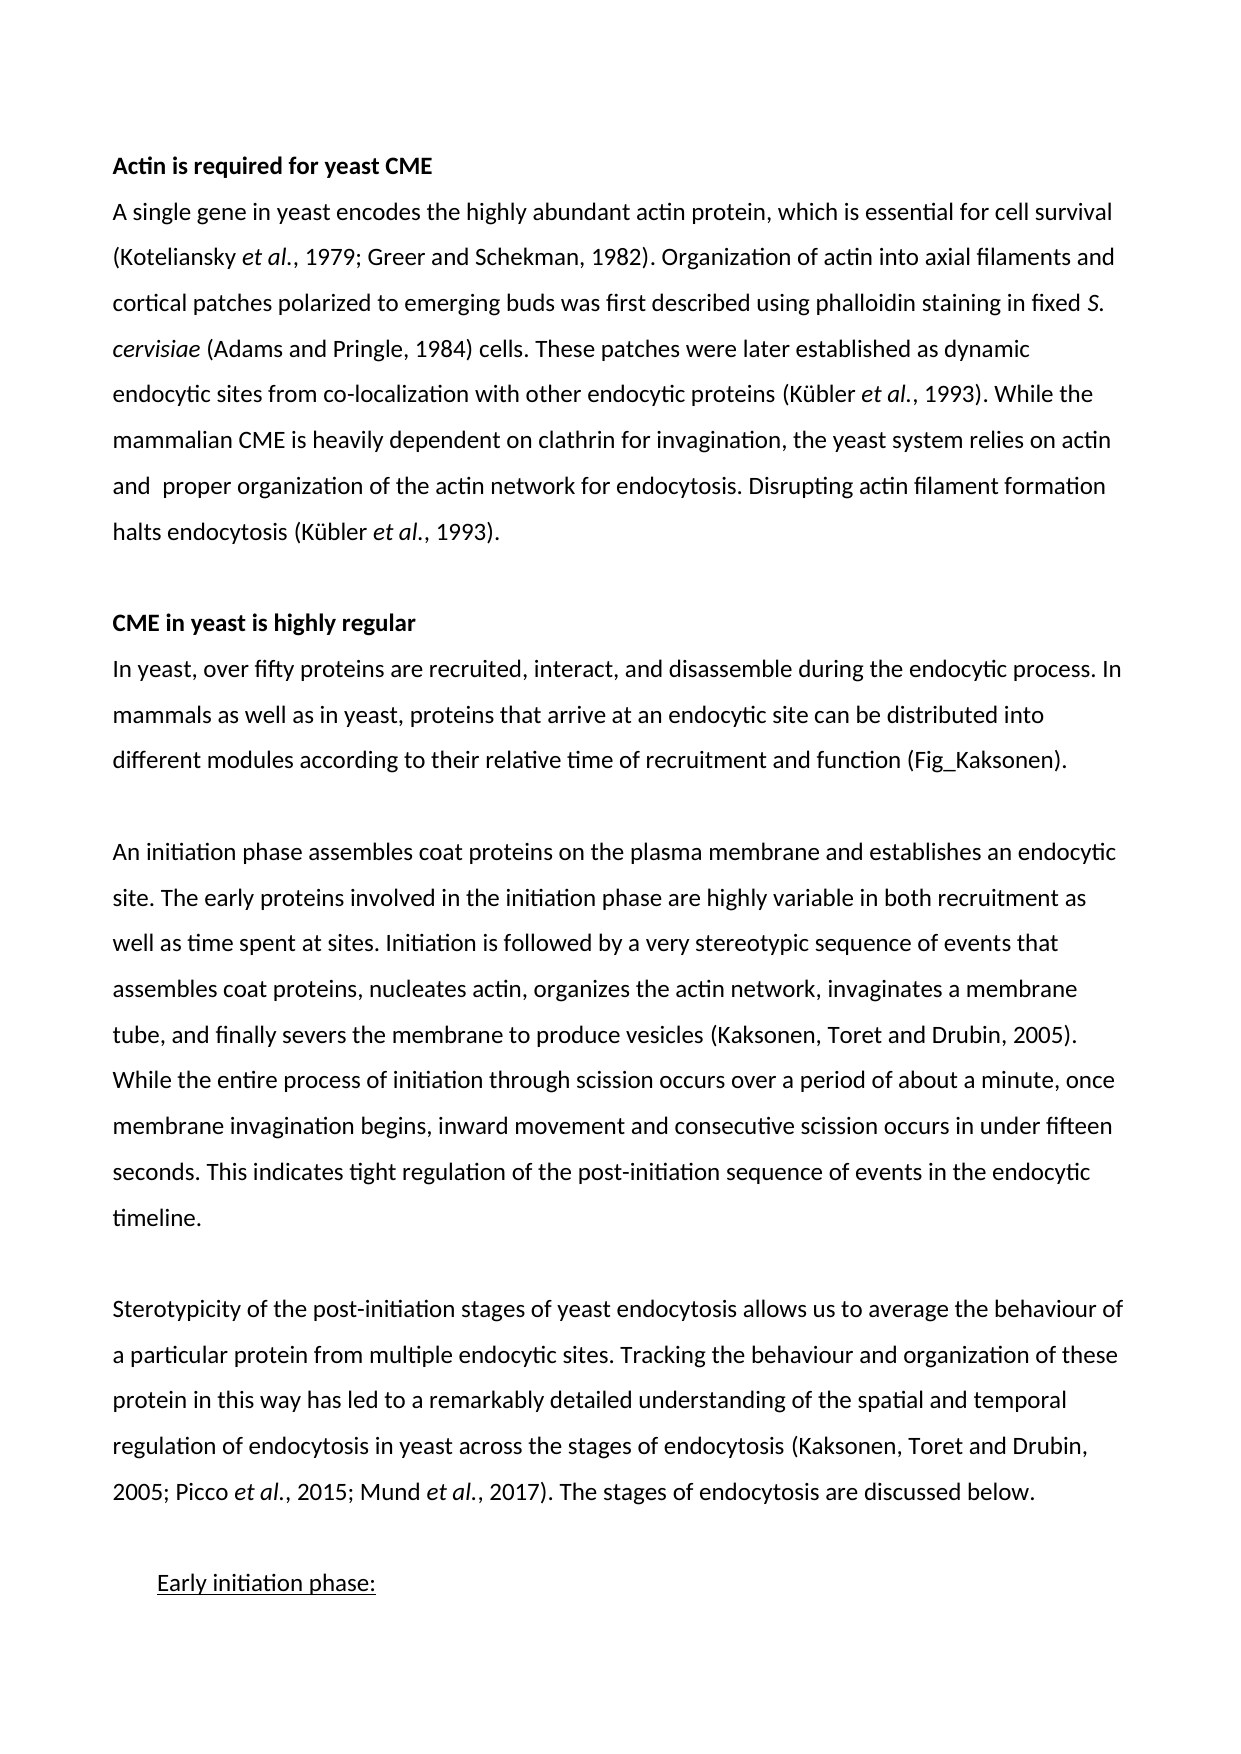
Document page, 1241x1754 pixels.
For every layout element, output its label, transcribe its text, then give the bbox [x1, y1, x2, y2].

text A single gene in yeast encodes the highly abundant actin protein, which is essential for cell survival (Koteliansky et al., 1979; Greer and Schekman, 1982). Organization of actin into axial filaments and cortical patches polarized to emerging buds was first described using phalloidin staining in fixed S. cervisiae (Adams and Pringle, 1984) cells. These patches were later established as dynamic endocytic sites from co-localization with other endocytic proteins (Kübler et al., 1993). While the mammalian CME is heavily dependent on clathrin for invagination, the yeast system relies on actin and proper organization of the actin network for endocytosis. Disrupting actin filament formation halts endocytosis (Kübler et al., 1993). [112, 196, 1128, 546]
text In yeast, over fifty proteins are recruited, interact, and disassemble during the endocytic process. In mammals as well as in yeast, proteins that arrive at an endocytic site can be distributed into different modules according to their relative time of recruitment and function (Fig_Kaksonen). [112, 653, 1128, 775]
text An initiation phase assembles coat proteins on the plasma membrane and establishes an endocytic site. The early proteins involved in the initiation phase are highly variable in both recruitment as well as time spent at sites. Initiation is followed by a very stereotypic sequence of events that assembles coat proteins, nucleates actin, organizes the actin network, invaginates a membrane tube, and finally severs the membrane to produce vesicles (Kaksonen, Toret and Drubin, 2005). While the entire process of initiation through scission occurs over a period of about a minute, once membrane invagination begins, inward movement and consecutive scission occurs in under fifteen seconds. This indicates tight regulation of the post-initiation sequence of events in the endocytic timeline. [112, 836, 1128, 1232]
text Sterotypicity of the post-initiation stages of yeast endocytosis allows us to average the behaviour of a particular protein from multiple endocytic sites. Tracking the behaviour and organization of these protein in this way has led to a remarkably detailed understanding of the spatial and temporal regulation of endocytosis in yeast across the stages of endocytosis (Kaksonen, Toret and Drubin, 2005; Picco et al., 2015; Mund et al., 2017). The stages of endocytosis are discussed below. [112, 1293, 1128, 1507]
text Early initiation phase: [157, 1568, 1128, 1598]
text Actin is required for yeast CME [112, 150, 1128, 181]
text CME in yeast is highly regular [112, 607, 1128, 638]
